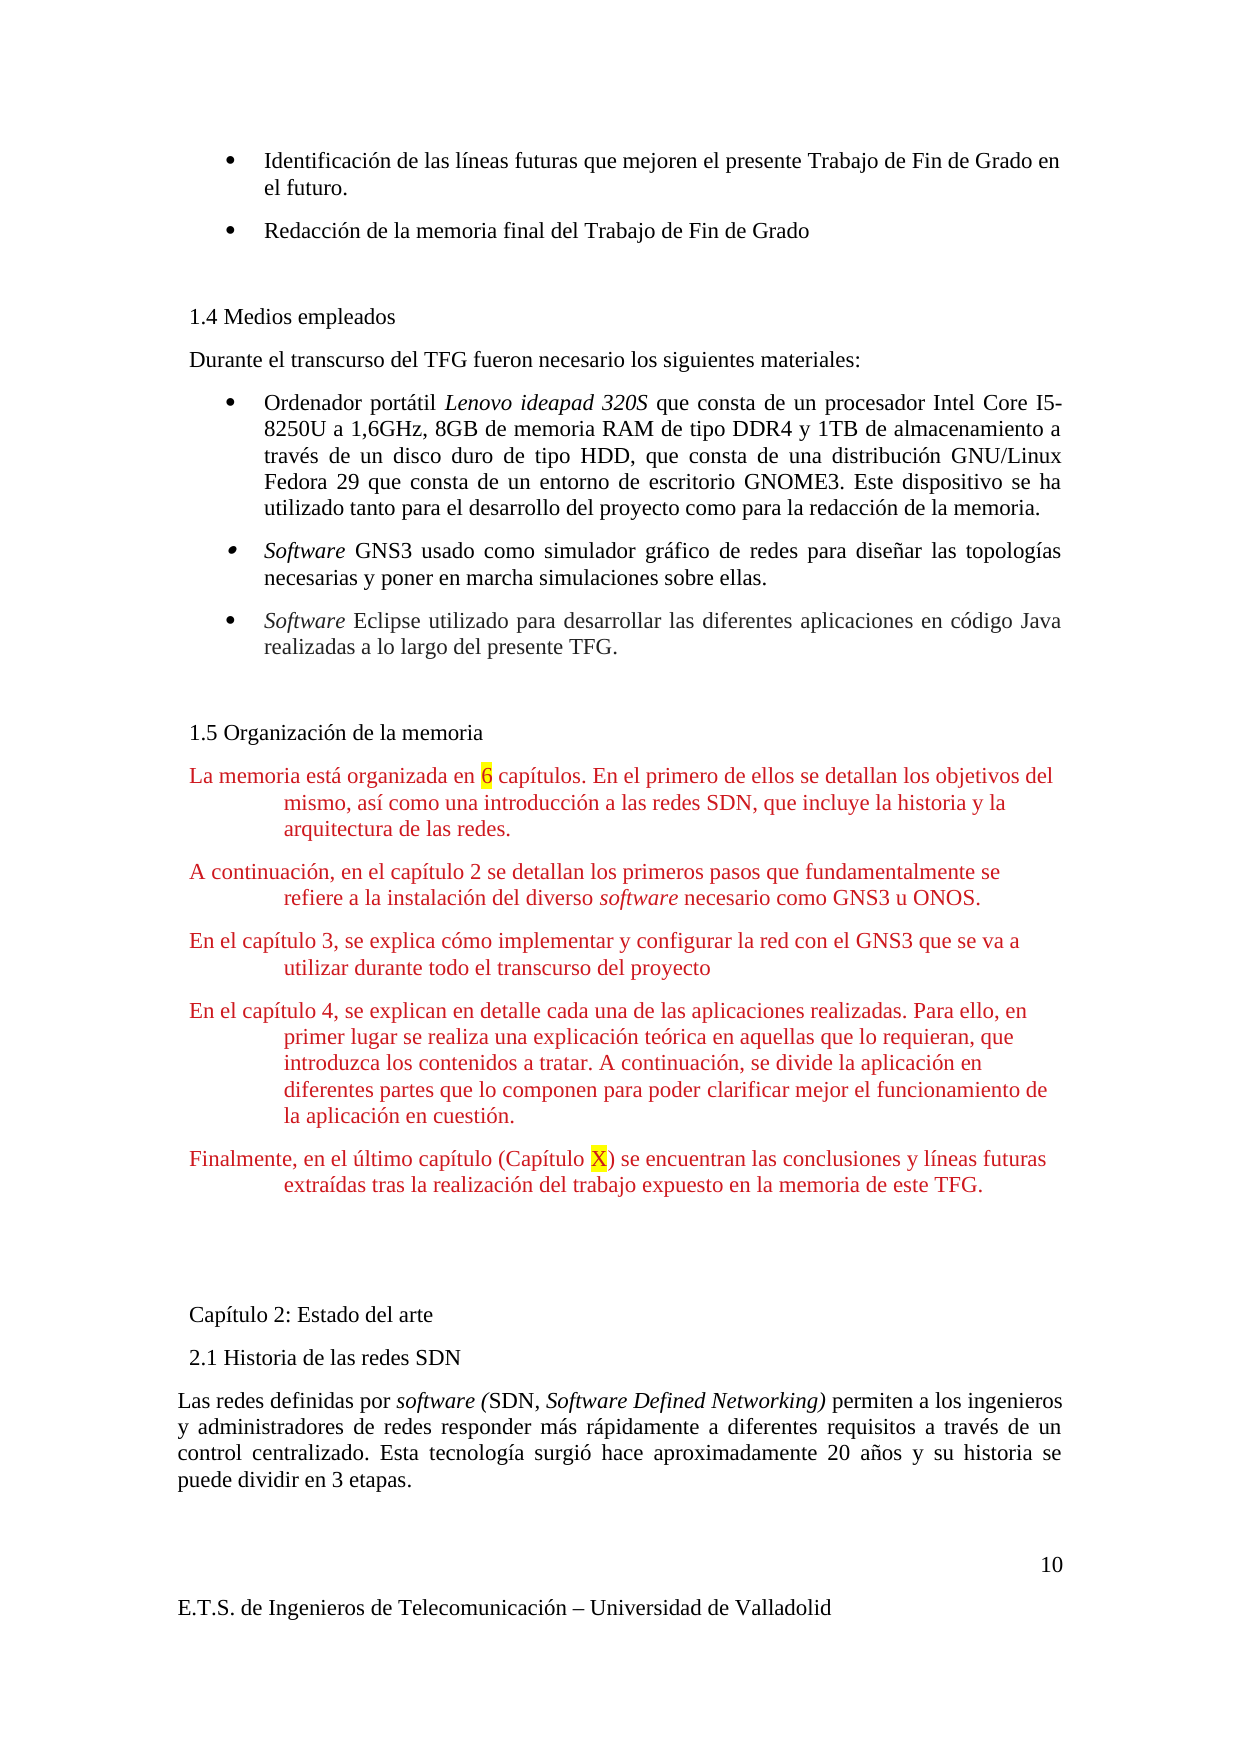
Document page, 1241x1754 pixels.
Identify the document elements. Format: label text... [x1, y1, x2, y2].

list Ordenador portátil Lenovo ideapad 320S que consta de un procesador Intel Core I5-8250U a 1,6GHz, 8GB de memoria RAM de tipo DDR4 y 1TB de almacenamiento a través de un disco duro de tipo HDD, que consta de una distribución GNU/Linux Fedora 29 que consta de un entorno de escritorio GNOME3. Este dispositivo se ha utilizado tanto para el desarrollo del proyecto como para la redacción de la memoria. [226, 389, 1063, 521]
text Las redes definidas por software (SDN, Software Defined Networking) permiten a los ingenieros y administradores de redes responder más rápidamente a diferentes requisitos a través de un control centralizado. Esta tecnología surgió hace aproximadamente 20 años y su historia se puede dividir en 3 etapas. [177, 1387, 1063, 1492]
text En el capítulo 3, se explica cómo implementar y configurar la red con el GNS3 que se va a utilizar durante todo el transcurso del proyecto [189, 927, 1063, 980]
list Software GNS3 usado como simulador gráfico de redes para diseñar las topologías necesarias y poner en marcha simulaciones sobre ellas. [226, 537, 1063, 590]
list Software Eclipse utilizado para desarrollar las diferentes aplicaciones en código Java realizadas a lo largo del presente TFG. [226, 607, 1063, 659]
text A continuación, en el capítulo 2 se detallan los primeros pasos que fundamentalmente se refiere a la instalación del diverso software necesario como GNS3 u ONOS. [189, 858, 1063, 911]
list Identificación de las líneas futuras que mejoren el presente Trabajo de Fin de Grado en el futuro. [226, 148, 1063, 200]
text 1.5 Organización de la memoria [189, 719, 1063, 746]
text En el capítulo 4, se explican en detalle cada una de las aplicaciones realizadas. Para ello, en primer lugar se realiza una explicación teórica en aquellas que lo requieran, que introduzca los contenidos a tratar. A continuación, se divide la aplicación en diferentes partes que lo componen para poder clarificar mejor el funcionamiento de la aplicación en cuestión. [189, 997, 1063, 1128]
text Finalmente, en el último capítulo (Capítulo X) se encuentran las conclusiones y líneas futuras extraídas tras la realización del trabajo expuesto en la memoria de este TFG. [189, 1145, 1063, 1198]
text La memoria está organizada en 6 capítulos. En el primero de ellos se detallan los objetivos del mismo, así como una introducción a las redes SDN, que incluye la historia y la arquitectura de las redes. [189, 762, 1063, 841]
text Capítulo 2: Estado del arte [189, 1301, 1063, 1327]
text Durante el transcurso del TFG fueron necesario los siguientes materiales: [189, 346, 1063, 372]
text 1.4 Medios empleados [189, 303, 1063, 329]
list Redacción de la memoria final del Trabajo de Fin de Grado [226, 217, 1063, 243]
text 2.1 Historia de las redes SDN [189, 1344, 1063, 1370]
